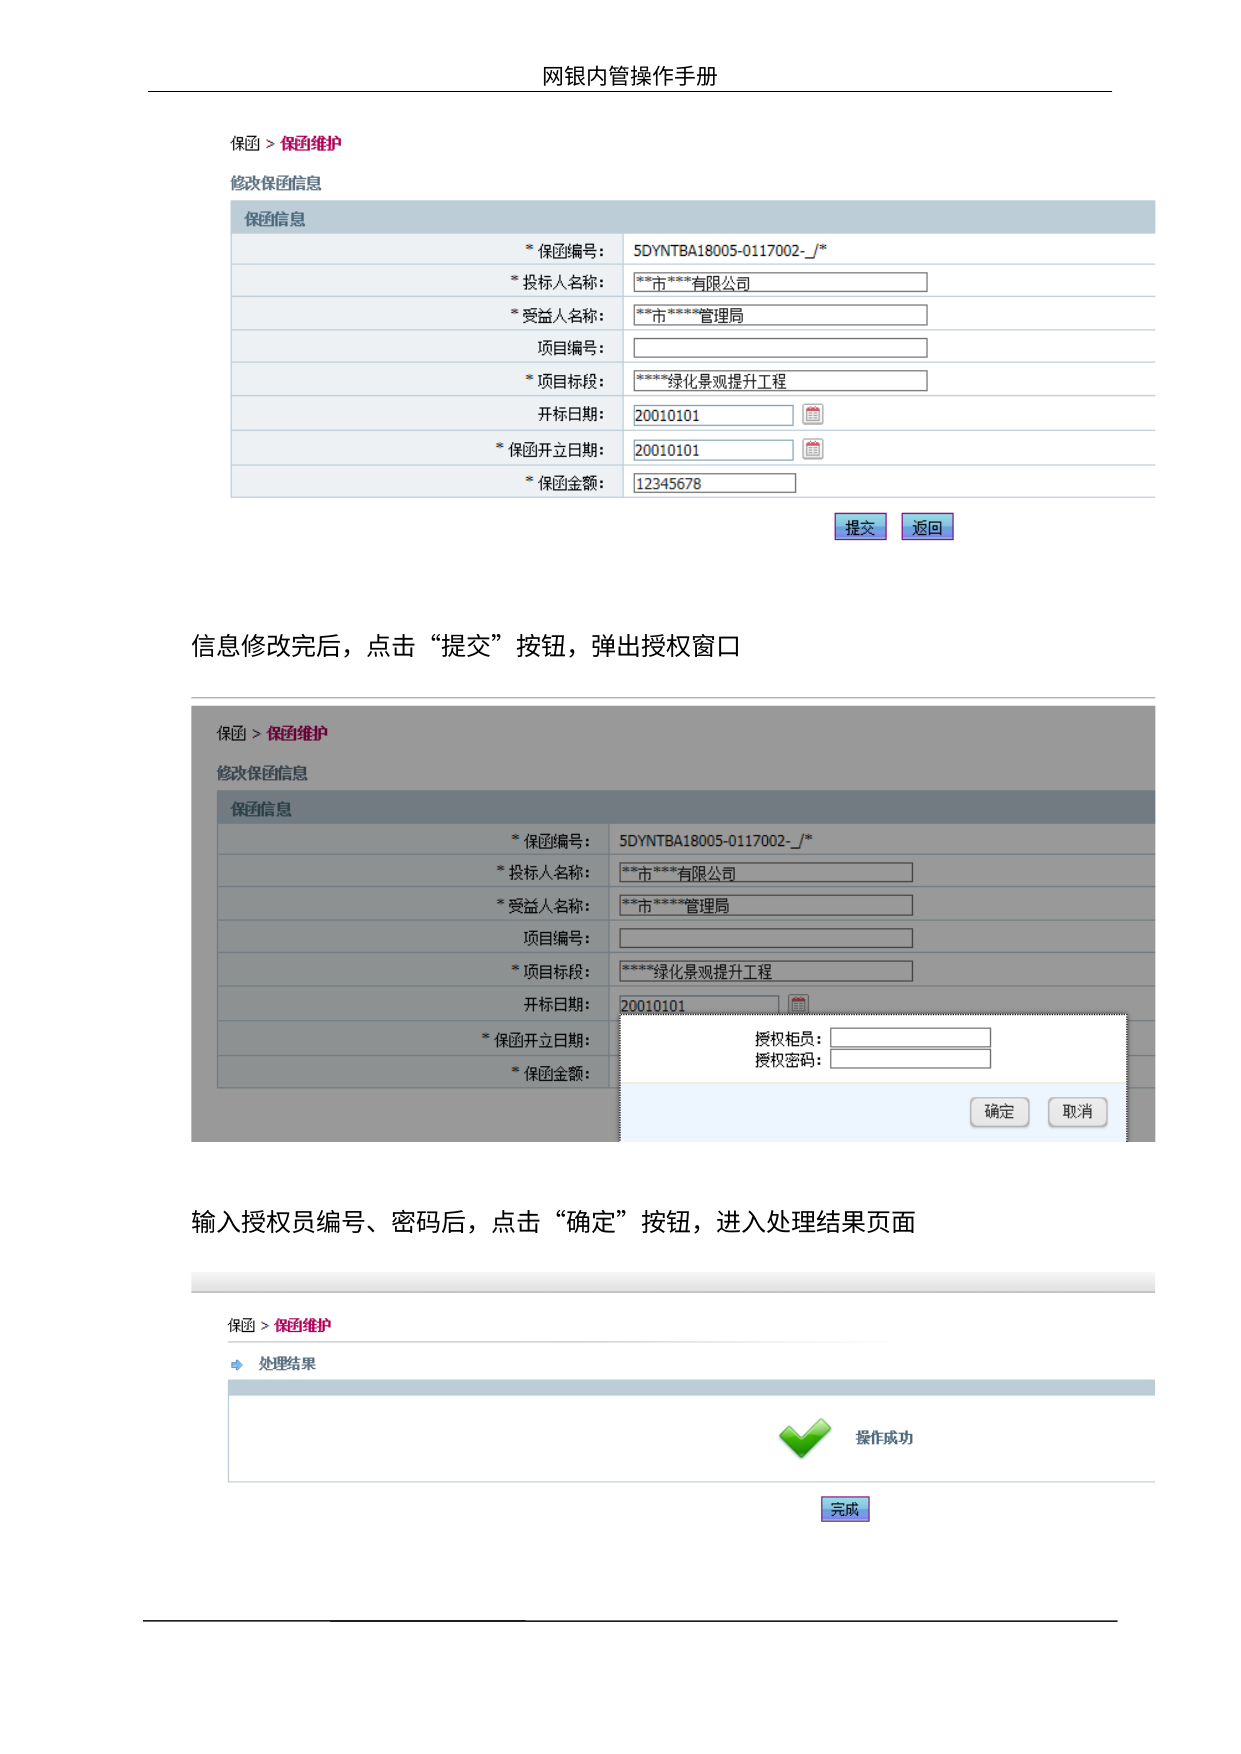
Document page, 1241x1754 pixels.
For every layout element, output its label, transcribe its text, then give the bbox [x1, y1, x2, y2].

picture [191, 697, 1156, 1142]
text 输入授权员编号、密码后，点击“确定”按钮，进入处理结果页面 [148, 1187, 1112, 1255]
picture [191, 1272, 1156, 1545]
text 信息修改完后，点击“提交”按钮，弹出授权窗口 [148, 611, 1112, 679]
picture [191, 121, 1156, 565]
